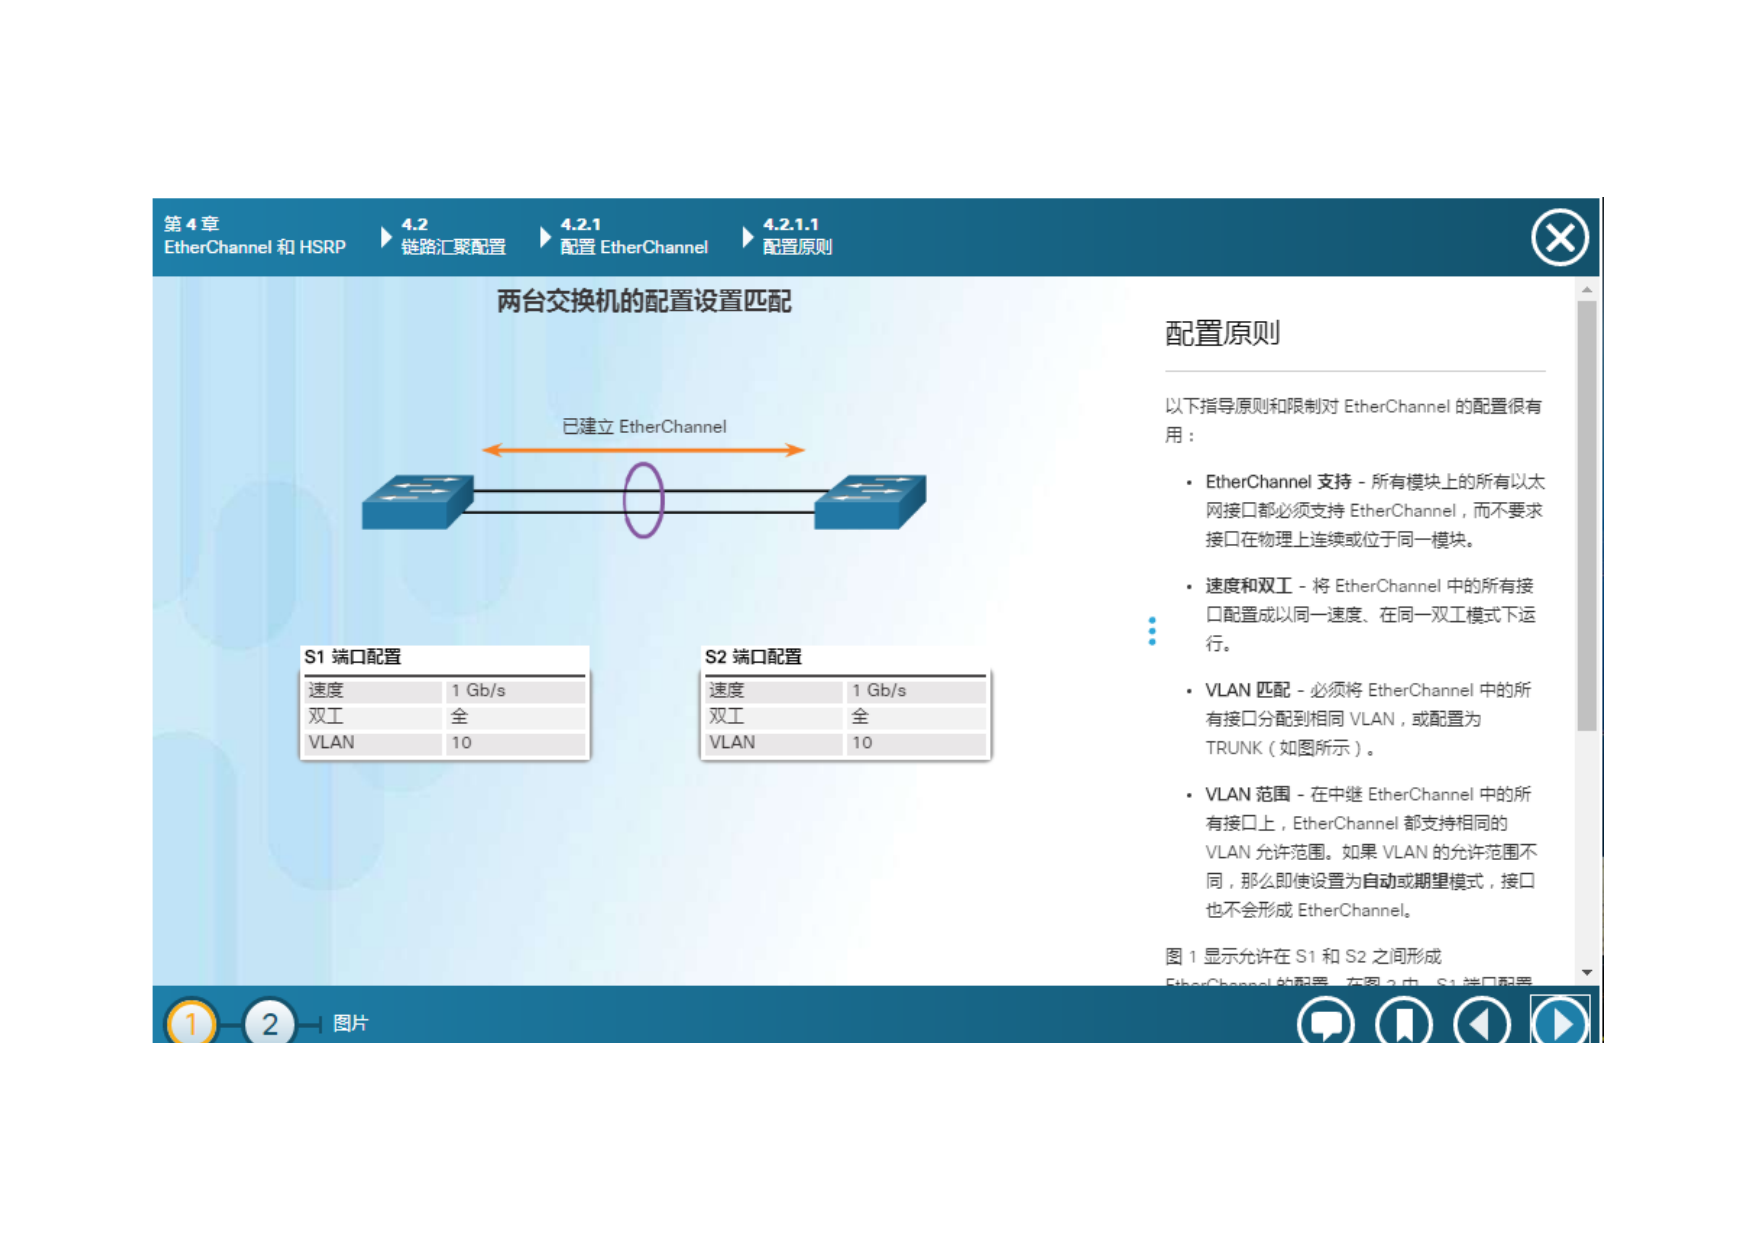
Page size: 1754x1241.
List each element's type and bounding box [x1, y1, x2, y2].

picture [150, 197, 1604, 1043]
